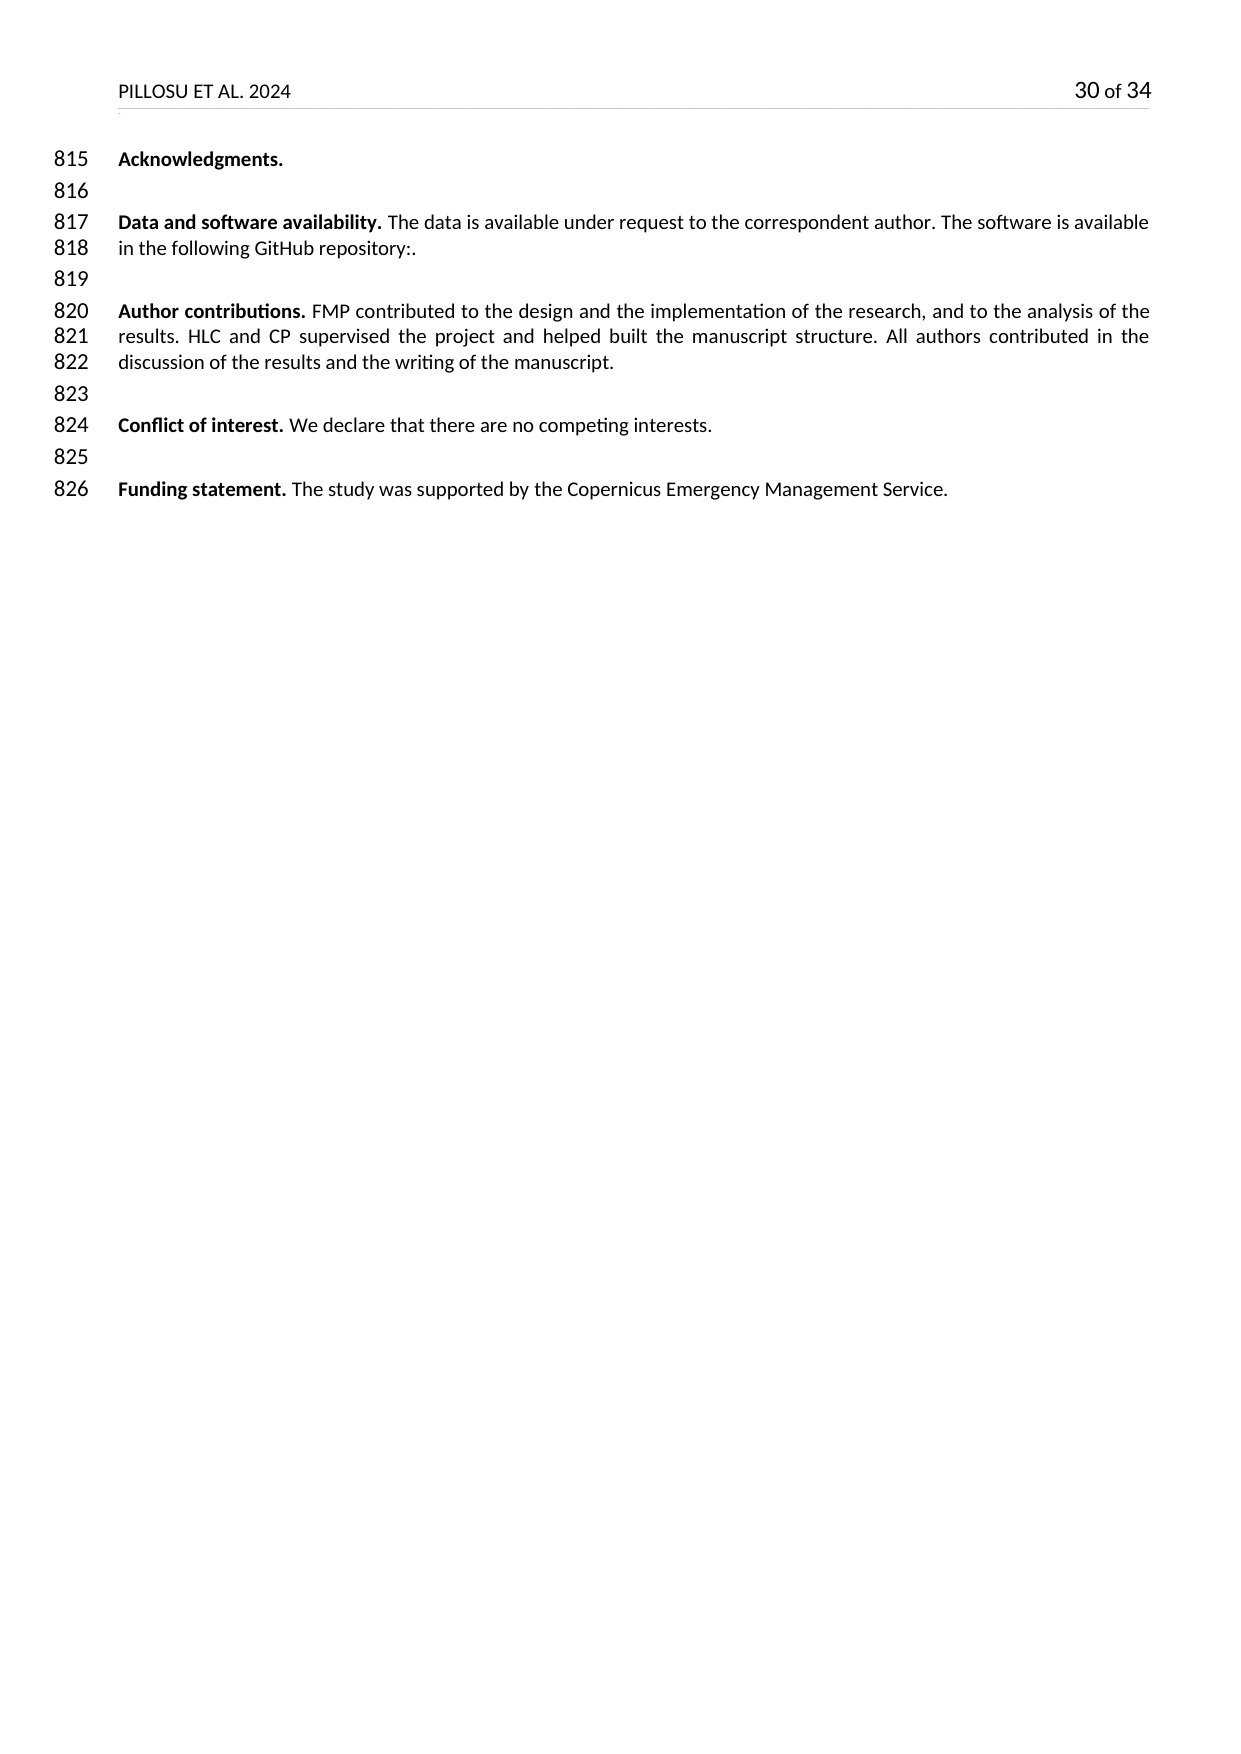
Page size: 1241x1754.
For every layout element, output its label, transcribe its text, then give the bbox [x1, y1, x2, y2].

text Conflict of interest. We declare that there are no competing interests. [118, 412, 1152, 438]
text Acknowledgments. [118, 146, 1152, 172]
text Author contributions. FMP contributed to the design and the implementation of the research, and to the analysis of the results. HLC and CP supervised the project and helped built the manuscript structure. All authors contributed in the discussion of the results and the writing of the manuscript. [118, 298, 1152, 374]
text Funding statement. The study was supported by the Copernicus Emergency Management Service. [118, 476, 1152, 501]
text Data and software availability. The data is available under request to the correspondent author. The software is available in the following GitHub repository:. [118, 209, 1152, 260]
